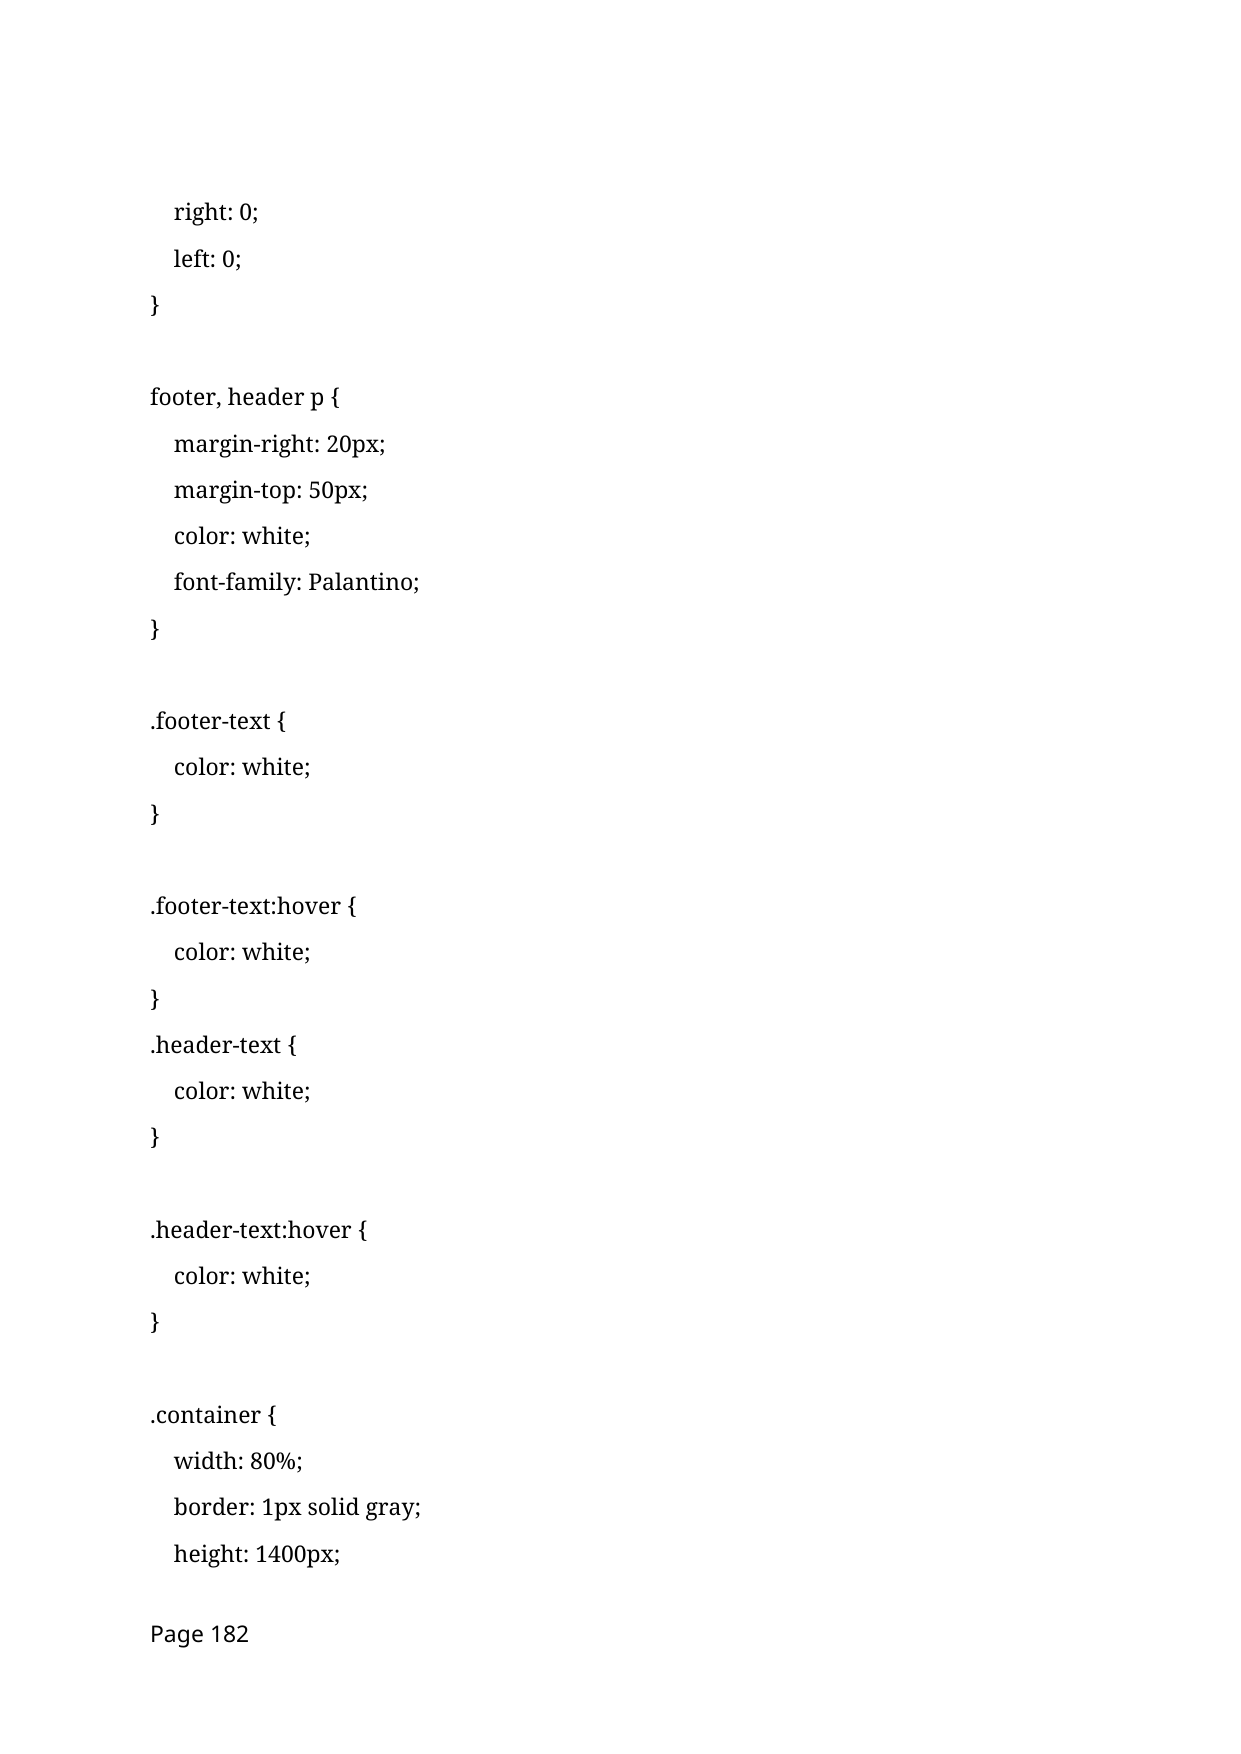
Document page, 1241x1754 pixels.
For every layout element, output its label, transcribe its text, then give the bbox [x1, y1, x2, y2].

text } [150, 1121, 1090, 1152]
text .footer-text { [150, 705, 1090, 736]
text color: white; [150, 936, 1090, 967]
text } [150, 612, 1090, 644]
text color: white; [150, 520, 1090, 551]
text height: 1400px; [150, 1537, 1090, 1569]
text border: 1px solid gray; [150, 1491, 1090, 1522]
text width: 80%; [150, 1445, 1090, 1476]
text font-family: Palantino; [150, 566, 1090, 597]
text color: white; [150, 751, 1090, 782]
text right: 0; [150, 196, 1090, 227]
text margin-right: 20px; [150, 427, 1090, 459]
text footer, header p { [150, 381, 1090, 412]
text color: white; [150, 1075, 1090, 1106]
text .header-text { [150, 1029, 1090, 1060]
text left: 0; [150, 242, 1090, 274]
text .footer-text:hover { [150, 890, 1090, 921]
text .container { [150, 1399, 1090, 1430]
text } [150, 1306, 1090, 1337]
text .header-text:hover { [150, 1214, 1090, 1245]
text } [150, 982, 1090, 1014]
text color: white; [150, 1260, 1090, 1291]
text } [150, 289, 1090, 320]
text } [150, 797, 1090, 829]
text margin-top: 50px; [150, 474, 1090, 505]
